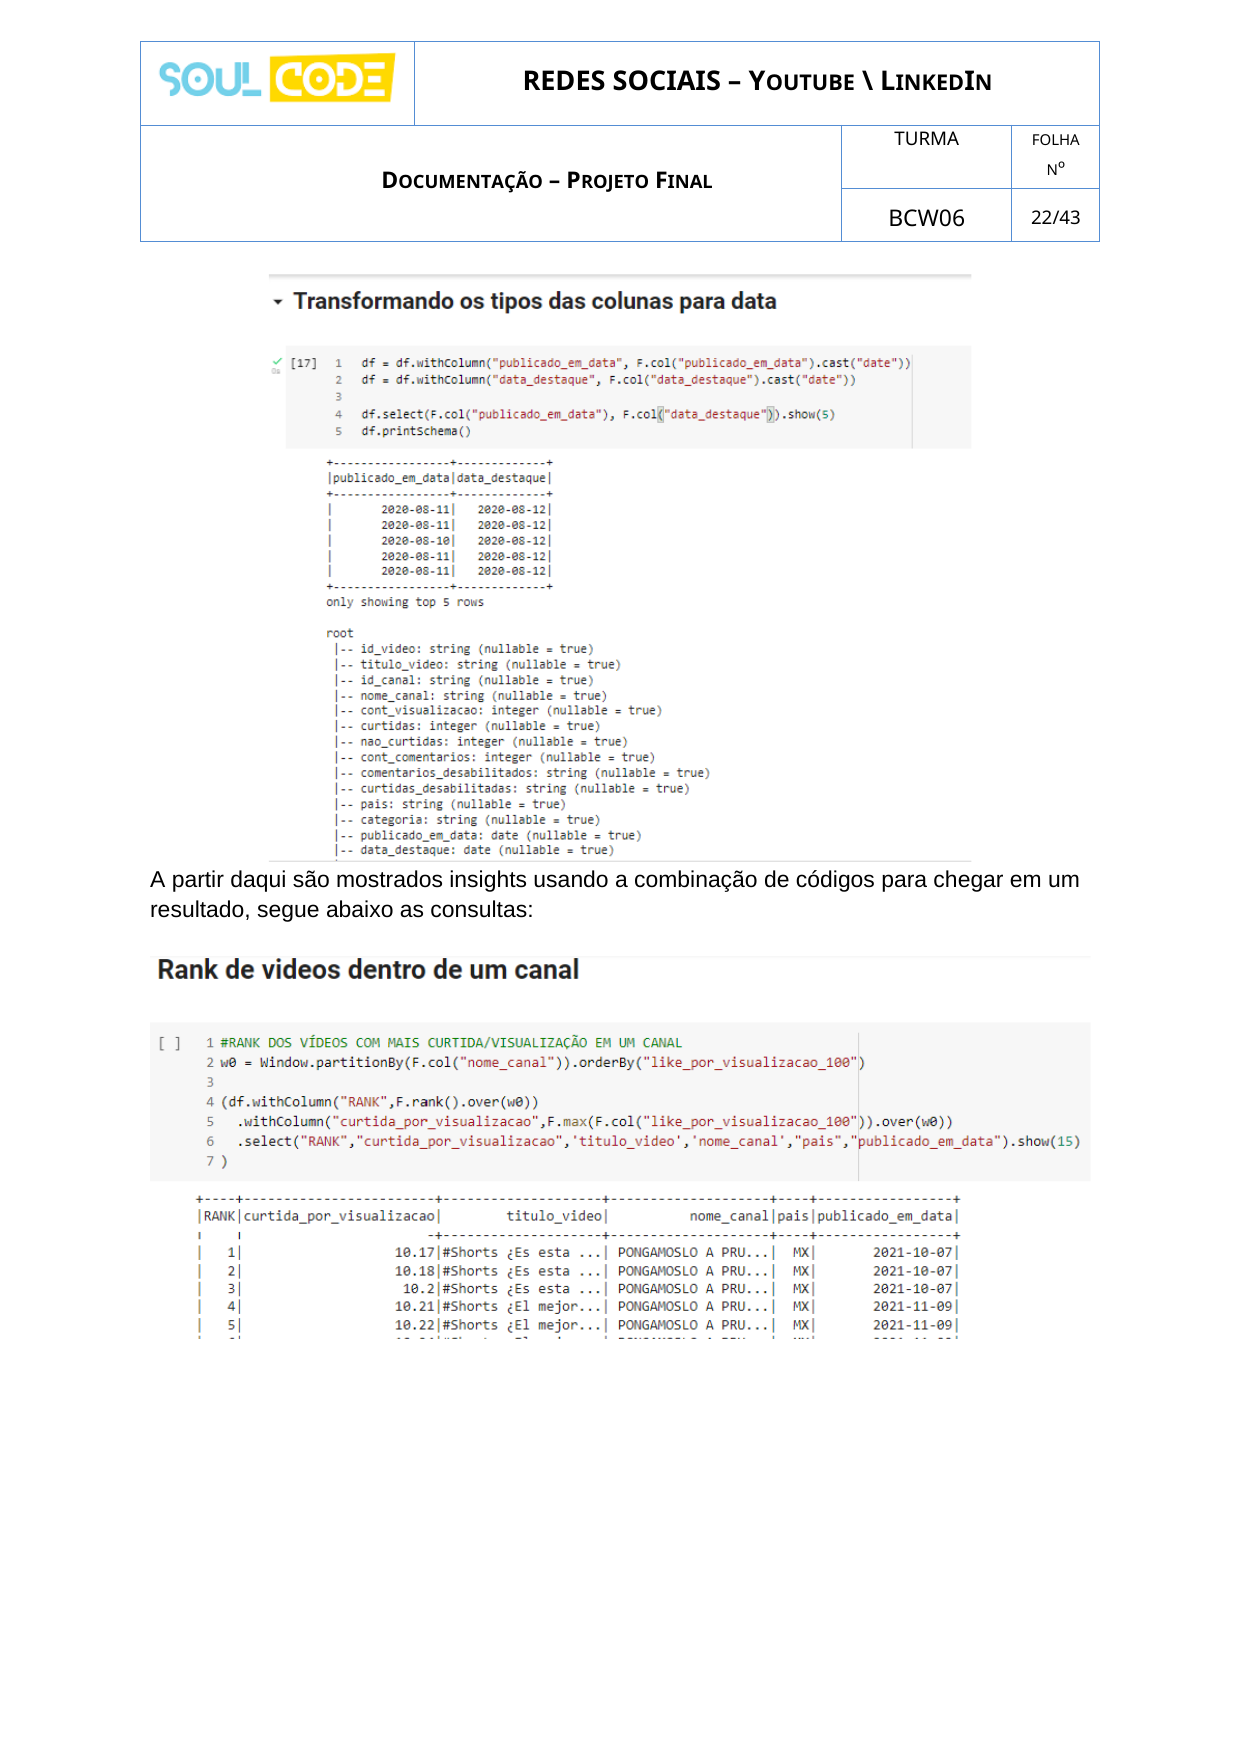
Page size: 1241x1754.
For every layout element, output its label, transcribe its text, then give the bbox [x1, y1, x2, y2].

picture [268, 271, 972, 863]
text A partir daqui são mostrados insights usando a combinação de códigos para chegar em um resultado, segue abaixo as consultas: [150, 866, 1090, 923]
picture [150, 956, 1091, 1339]
picture [151, 48, 404, 110]
